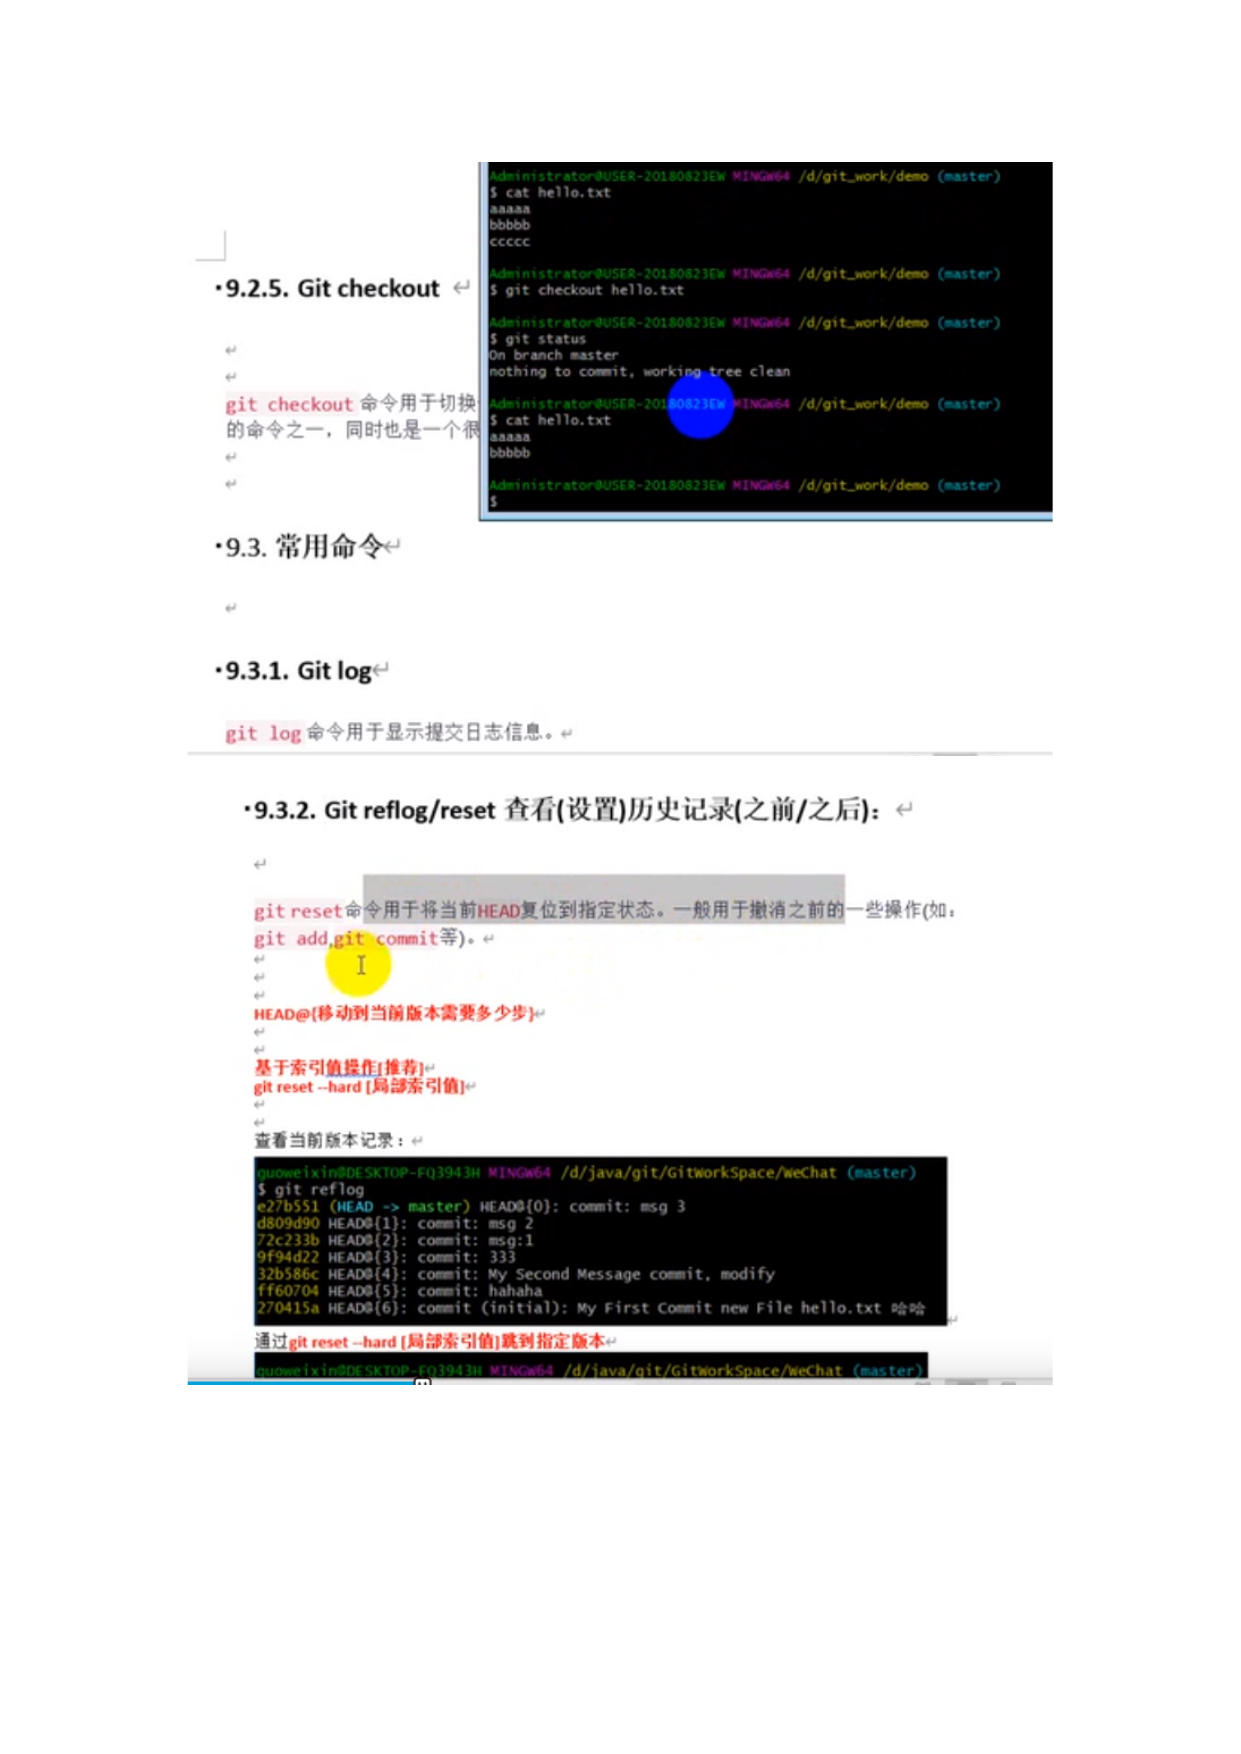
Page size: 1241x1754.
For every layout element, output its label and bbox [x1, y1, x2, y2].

picture [187, 779, 1053, 1385]
picture [187, 162, 1053, 756]
